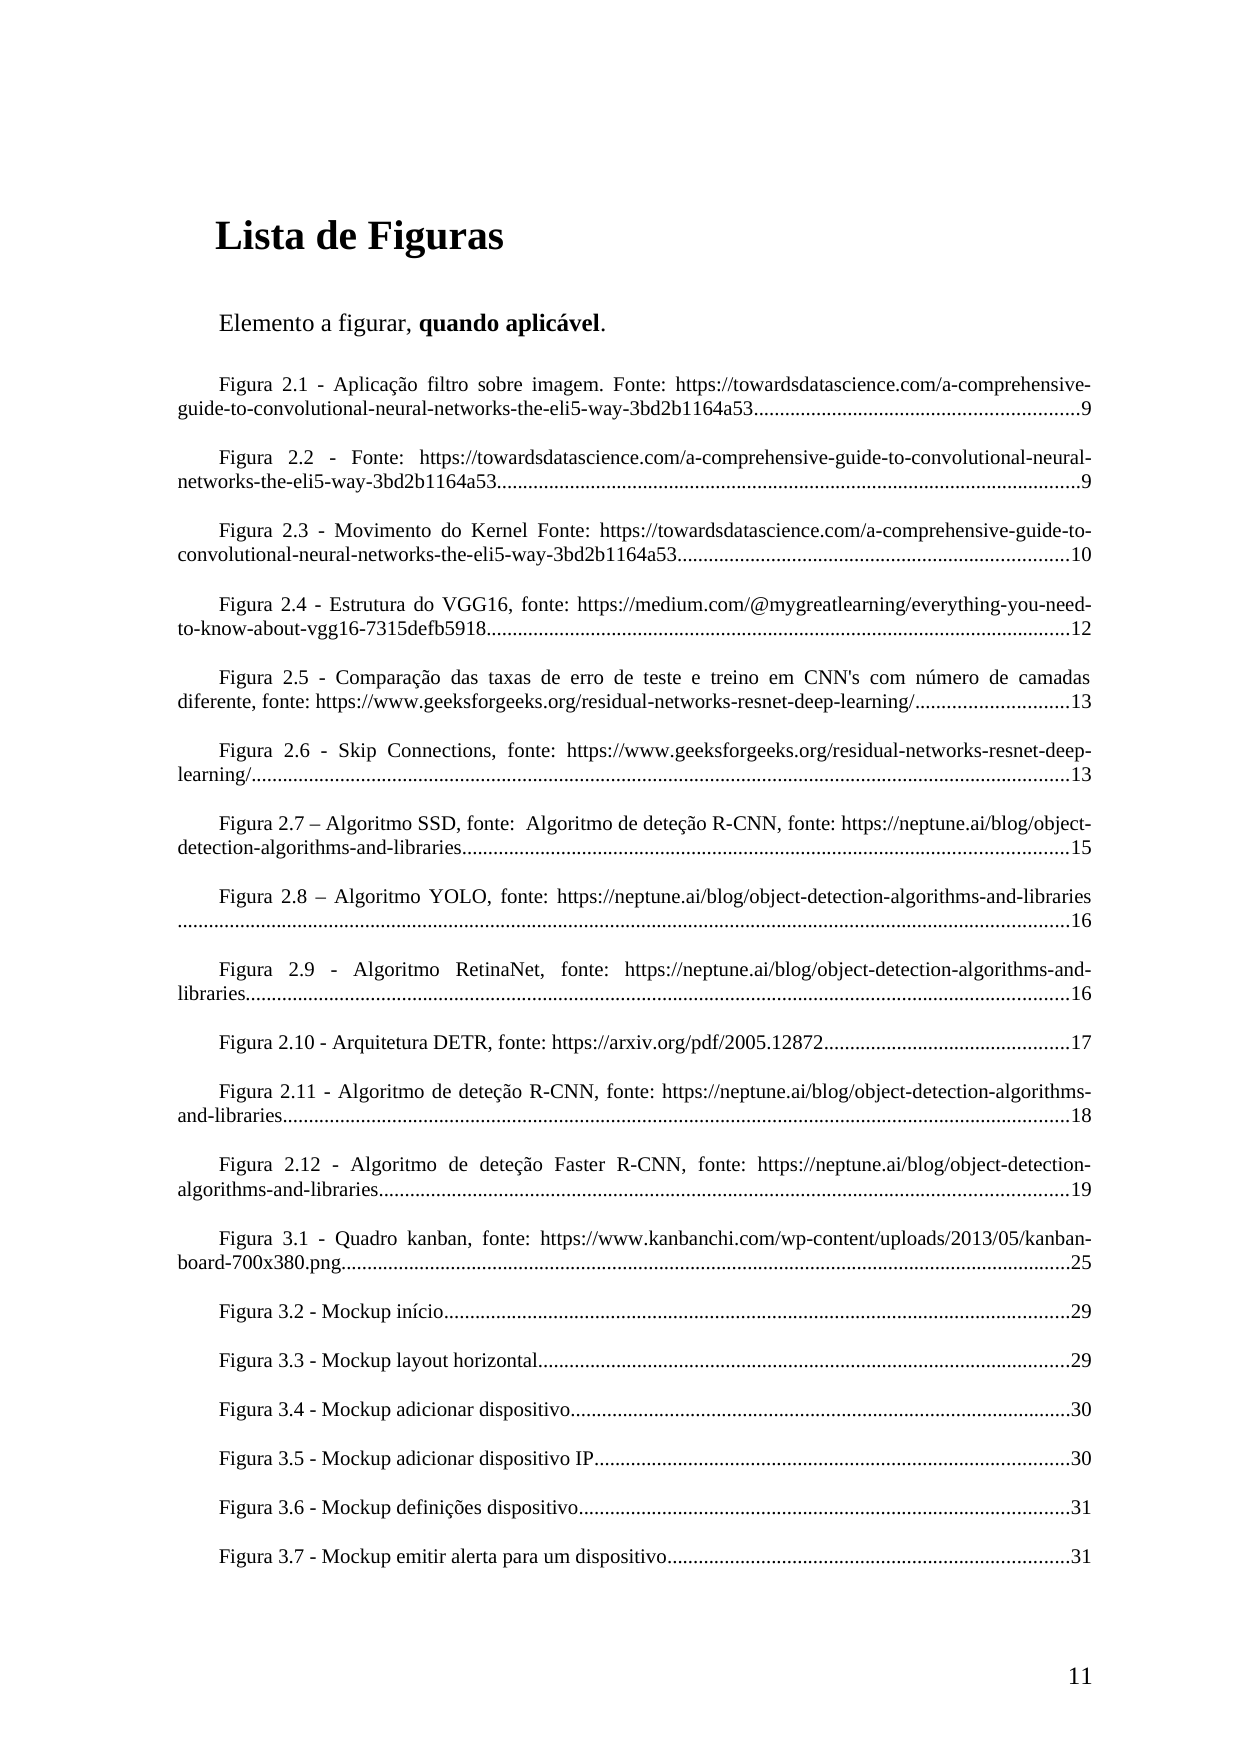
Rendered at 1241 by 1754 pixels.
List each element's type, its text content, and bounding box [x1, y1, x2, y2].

text Figura 2.7 – Algoritmo SSD, fonte: Algoritmo de deteção R-CNN, fonte: https://neptune.ai/blog/object-detection-algorithms-and-libraries 15 [177, 811, 1092, 859]
text Figura 2.3 - Movimento do Kernel Fonte: https://towardsdatascience.com/a-comprehensive-guide-to-convolutional-neural-networks-the-eli5-way-3bd2b1164a53 10 [177, 518, 1092, 566]
text Figura 2.11 - Algoritmo de deteção R-CNN, fonte: https://neptune.ai/blog/object-detection-algorithms-and-libraries 18 [177, 1079, 1092, 1127]
text Figura 3.7 - Mockup emitir alerta para um dispositivo 31 [177, 1544, 1092, 1568]
text Figura 2.6 - Skip Connections, fonte: https://www.geeksforgeeks.org/residual-networks-resnet-deep-learning/ 13 [177, 738, 1092, 786]
text Figura 3.1 - Quadro kanban, fonte: https://www.kanbanchi.com/wp-content/uploads/2013/05/kanban-board-700x380.png 25 [177, 1226, 1092, 1274]
text Figura 2.5 - Comparação das taxas de erro de teste e treino em CNN's com número de camadas diferente, fonte: https://www.geeksforgeeks.org/residual-networks-resnet-deep-learning/ 13 [177, 664, 1092, 713]
text Figura 2.8 – Algoritmo YOLO, fonte: https://neptune.ai/blog/object-detection-algorithms-and-libraries 16 [177, 884, 1092, 932]
text Figura 2.2 - Fonte: https://towardsdatascience.com/a-comprehensive-guide-to-convolutional-neural-networks-the-eli5-way-3bd2b1164a53 9 [177, 445, 1092, 493]
subtitle Lista de Figuras [215, 210, 1092, 258]
text Figura 2.12 - Algoritmo de deteção Faster R-CNN, fonte: https://neptune.ai/blog/object-detection-algorithms-and-libraries 19 [177, 1152, 1092, 1201]
text Figura 3.2 - Mockup início 29 [177, 1299, 1092, 1323]
text Figura 2.4 - Estrutura do VGG16, fonte: https://medium.com/@mygreatlearning/everything-you-need-to-know-about-vgg16-7315defb5918 12 [177, 591, 1092, 639]
text Elemento a figurar, quando aplicável. [177, 308, 1092, 337]
text Figura 2.9 - Algoritmo RetinaNet, fonte: https://neptune.ai/blog/object-detection-algorithms-and-libraries 16 [177, 957, 1092, 1005]
text Figura 3.5 - Mockup adicionar dispositivo IP 30 [177, 1446, 1092, 1470]
text Figura 3.6 - Mockup definições dispositivo 31 [177, 1495, 1092, 1519]
text Figura 2.1 - Aplicação filtro sobre imagem. Fonte: https://towardsdatascience.com/a-comprehensive-guide-to-convolutional-neural-networks-the-eli5-way-3bd2b1164a53 9 [177, 372, 1092, 420]
text Figura 3.3 - Mockup layout horizontal 29 [177, 1348, 1092, 1372]
text Figura 3.4 - Mockup adicionar dispositivo 30 [177, 1397, 1092, 1421]
text Figura 2.10 - Arquitetura DETR, fonte: https://arxiv.org/pdf/2005.12872 17 [177, 1030, 1092, 1054]
